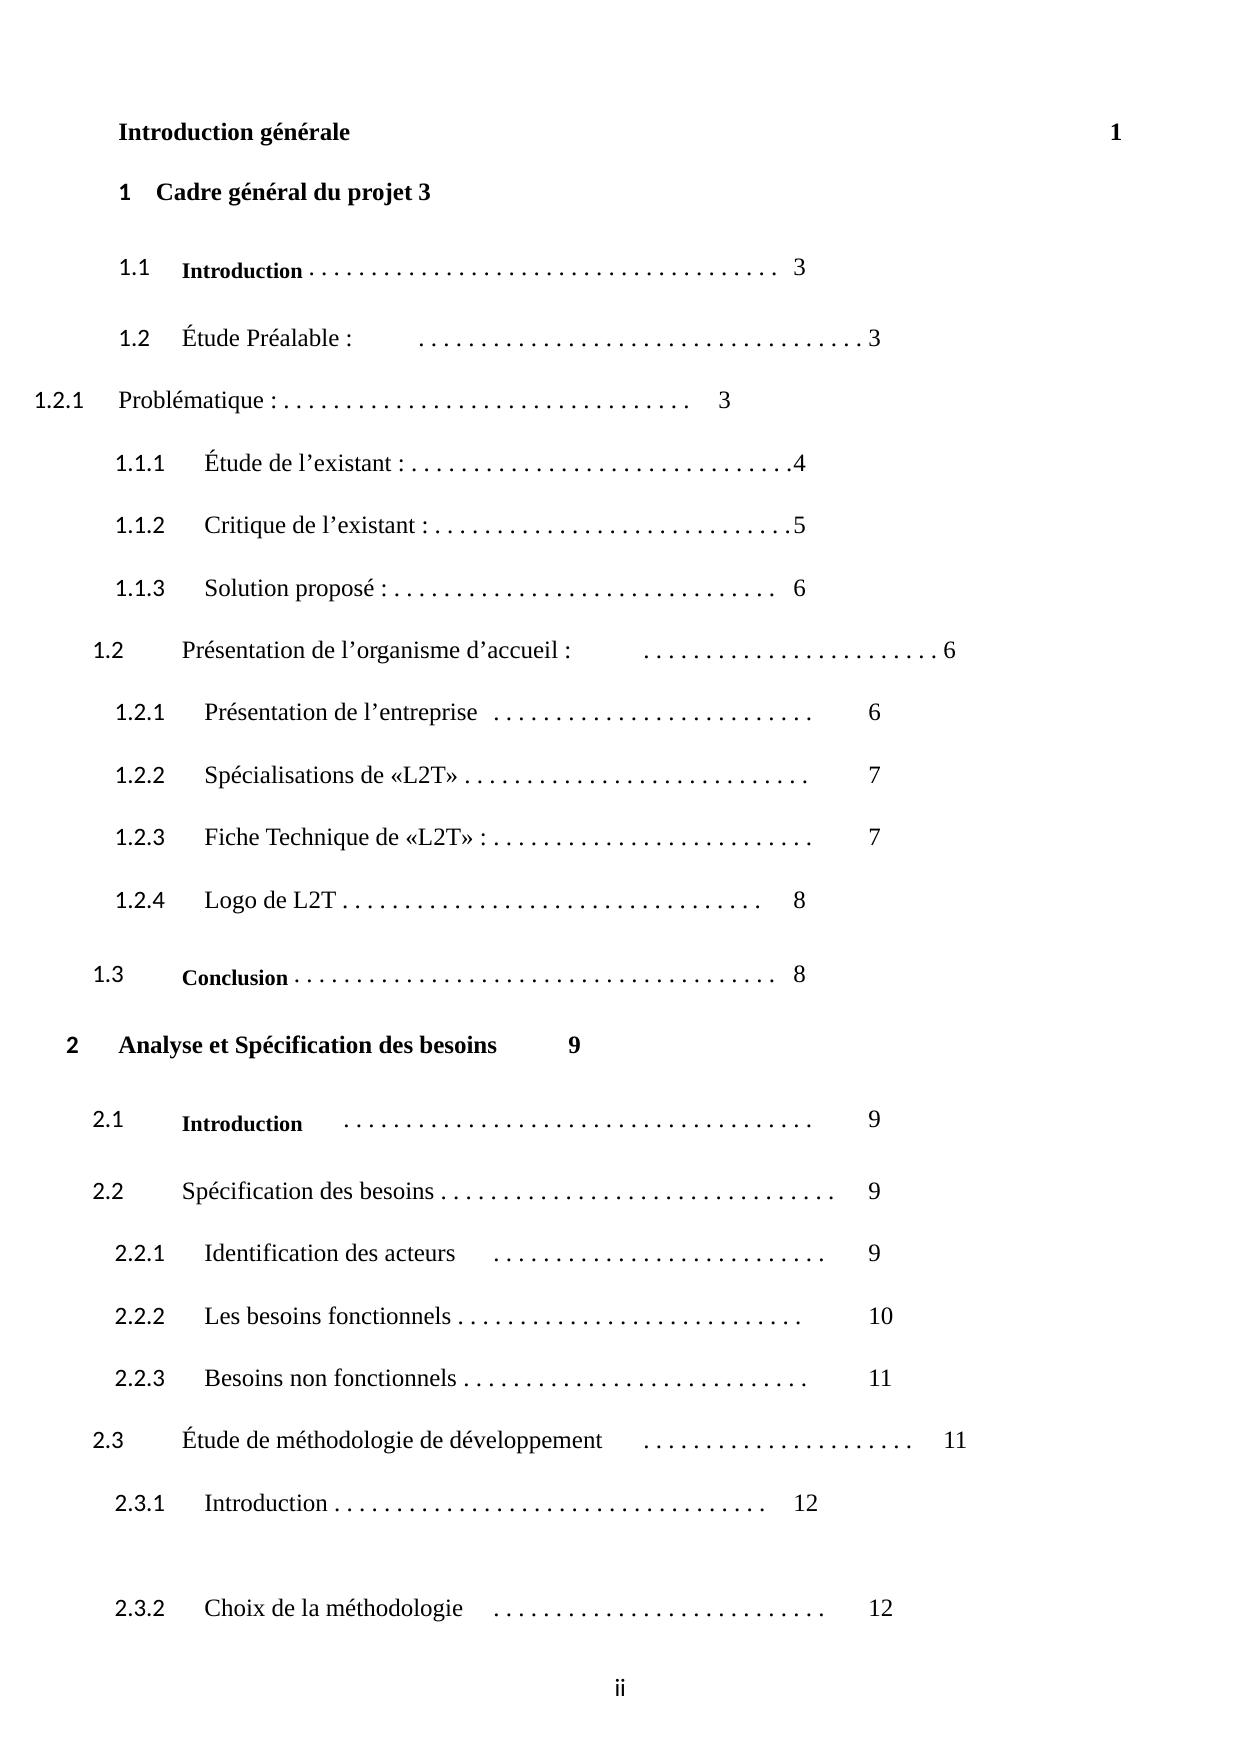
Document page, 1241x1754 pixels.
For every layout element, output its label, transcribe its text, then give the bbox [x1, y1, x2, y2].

list Étude de méthodologie de développement . . . . . . . . . . . . . . . . . . . . . . 11 [92, 1424, 1122, 1455]
list Étude Préalable : . . . . . . . . . . . . . . . . . . . . . . . . . . . . . . . . . . . . 3 [118, 322, 1122, 353]
list Cadre général du projet 3 [118, 177, 1122, 207]
list Étude de l’existant : . . . . . . . . . . . . . . . . . . . . . . . . . . . . . . . 4 [114, 447, 1122, 477]
list Introduction . . . . . . . . . . . . . . . . . . . . . . . . . . . . . . . . . . . 12 [114, 1487, 1122, 1517]
list Introduction . . . . . . . . . . . . . . . . . . . . . . . . . . . . . . . . . . . . . . 9 [92, 1092, 1122, 1136]
list Conclusion . . . . . . . . . . . . . . . . . . . . . . . . . . . . . . . . . . . . . . . 8 [92, 946, 1122, 991]
list Introduction . . . . . . . . . . . . . . . . . . . . . . . . . . . . . . . . . . . . . . 3 [118, 239, 1122, 283]
list Besoins non fonctionnels . . . . . . . . . . . . . . . . . . . . . . . . . . . . 11 [114, 1362, 1122, 1393]
list Fiche Technique de «L2T» : . . . . . . . . . . . . . . . . . . . . . . . . . . 7 [114, 821, 1122, 852]
list Spécification des besoins . . . . . . . . . . . . . . . . . . . . . . . . . . . . . . . . 9 [92, 1175, 1122, 1206]
list Solution proposé : . . . . . . . . . . . . . . . . . . . . . . . . . . . . . . . 6 [114, 572, 1122, 602]
list Critique de l’existant : . . . . . . . . . . . . . . . . . . . . . . . . . . . . . 5 [114, 509, 1122, 540]
list Identification des acteurs . . . . . . . . . . . . . . . . . . . . . . . . . . . 9 [114, 1237, 1122, 1268]
list Présentation de l’organisme d’accueil : . . . . . . . . . . . . . . . . . . . . . . . . 6 [92, 634, 1122, 665]
list Les besoins fonctionnels . . . . . . . . . . . . . . . . . . . . . . . . . . . . 10 [114, 1300, 1122, 1330]
list Choix de la méthodologie . . . . . . . . . . . . . . . . . . . . . . . . . . . 12 [114, 1592, 1122, 1623]
list Analyse et Spécification des besoins 9 [66, 1029, 1122, 1060]
list Spécialisations de «L2T» . . . . . . . . . . . . . . . . . . . . . . . . . . . . 7 [114, 759, 1122, 789]
list Problématique : . . . . . . . . . . . . . . . . . . . . . . . . . . . . . . . . . 3 [33, 384, 1122, 415]
list Présentation de l’entreprise . . . . . . . . . . . . . . . . . . . . . . . . . . 6 [114, 697, 1122, 727]
text Introduction générale 1 [118, 117, 1122, 146]
list Logo de L2T . . . . . . . . . . . . . . . . . . . . . . . . . . . . . . . . . . 8 [114, 884, 1122, 914]
